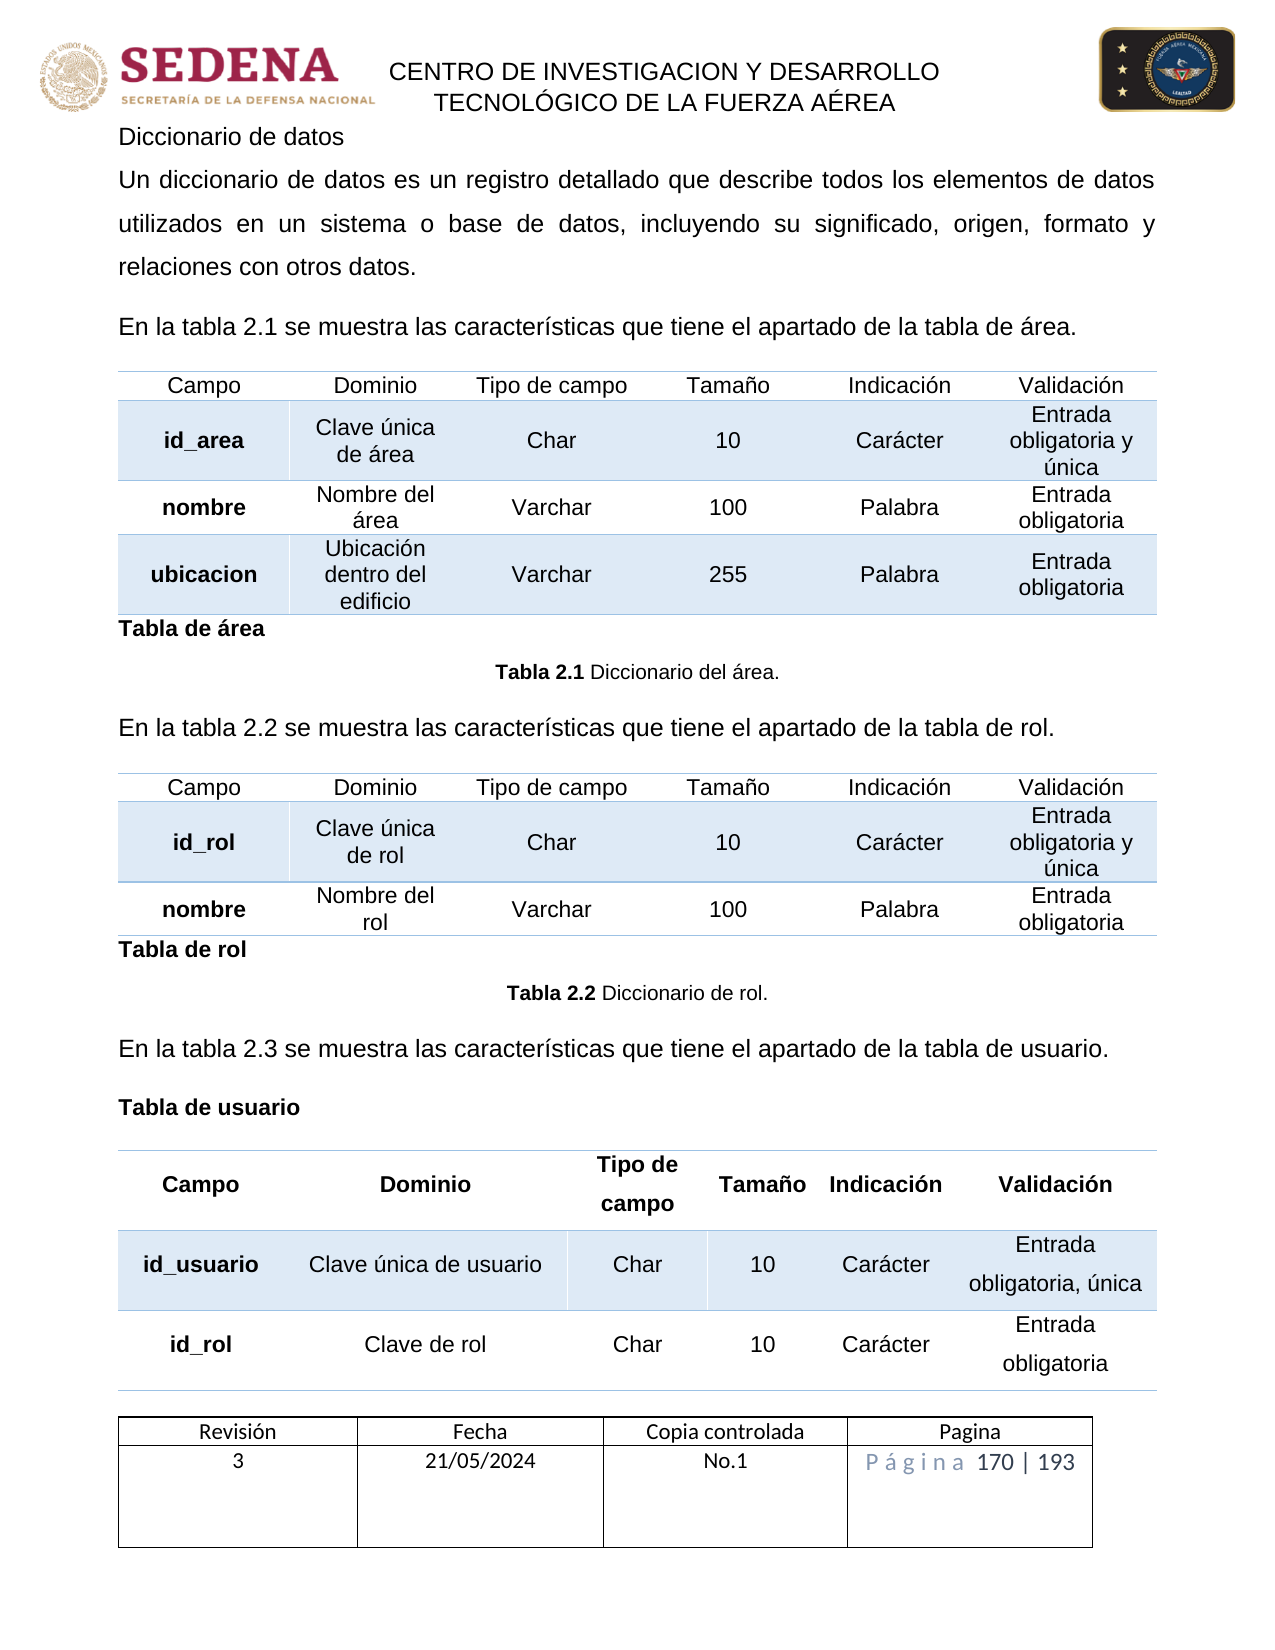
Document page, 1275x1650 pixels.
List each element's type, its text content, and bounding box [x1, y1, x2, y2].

table_cell Char [568, 1231, 707, 1310]
table_cell Clave única de rol [290, 802, 461, 881]
table_header Validación [985, 372, 1157, 400]
table_header Dominio [283, 1151, 567, 1230]
table_cell Carácter [814, 802, 985, 881]
table_cell Entrada obligatoria [985, 481, 1157, 534]
table_cell 10 [708, 1231, 818, 1310]
table_cell Entrada obligatoria [985, 535, 1157, 614]
table_cell 10 [642, 401, 814, 480]
table_cell Entrada obligatoria [954, 1311, 1157, 1390]
table_cell Varchar [461, 883, 642, 935]
table_cell id_usuario [118, 1231, 283, 1310]
subtitle Diccionario de datos [118, 122, 1157, 151]
table_cell id_area [118, 401, 289, 480]
table_header Tamaño [708, 1151, 818, 1230]
table_cell Clave de rol [283, 1311, 567, 1390]
table_cell ubicacion [118, 535, 289, 614]
picture [39, 27, 1236, 112]
table_cell Palabra [814, 535, 985, 614]
table_cell Nombre del rol [290, 883, 461, 935]
table_header Validación [954, 1151, 1157, 1230]
table_header Indicación [814, 774, 985, 801]
table_cell Varchar [461, 481, 642, 534]
table_header Tamaño [642, 774, 814, 801]
table_cell Palabra [814, 883, 985, 935]
table_cell 100 [642, 481, 814, 534]
text Tabla 2.1 Diccionario del área. [118, 660, 1157, 684]
table_cell Clave única de usuario [283, 1231, 567, 1310]
table_cell id_rol [118, 802, 289, 881]
table_cell Char [461, 802, 642, 881]
table_cell Carácter [818, 1231, 954, 1310]
table_cell Carácter [814, 401, 985, 480]
text Tabla de rol [118, 936, 1157, 962]
table_cell Char [568, 1311, 707, 1390]
table_header Validación [985, 774, 1157, 801]
table_header Indicación [814, 372, 985, 400]
table_cell Nombre del área [290, 481, 461, 534]
table_cell Varchar [461, 535, 642, 614]
table_header Tamaño [642, 372, 814, 400]
table_cell 10 [708, 1311, 818, 1390]
text En la tabla 2.3 se muestra las características que tiene el apartado de la tabla de usuario. [118, 1034, 1157, 1063]
table_header Dominio [290, 372, 461, 400]
table_header Campo [118, 372, 289, 400]
text En la tabla 2.1 se muestra las características que tiene el apartado de la tabla de área. [118, 311, 1157, 340]
table_cell 100 [642, 883, 814, 935]
table_cell nombre [118, 883, 289, 935]
table_cell Clave única de área [290, 401, 461, 480]
text Tabla de área [118, 615, 1157, 641]
table_cell Carácter [818, 1311, 954, 1390]
table_cell Char [461, 401, 642, 480]
table_cell 10 [642, 802, 814, 881]
table_header Campo [118, 1151, 283, 1230]
table_header Indicación [818, 1151, 954, 1230]
table_header Tipo de campo [461, 774, 642, 801]
table_cell nombre [118, 481, 289, 534]
text Tabla 2.2 Diccionario de rol. [118, 981, 1157, 1005]
table_cell Palabra [814, 481, 985, 534]
table_cell 255 [642, 535, 814, 614]
text Tabla de usuario [118, 1094, 1157, 1120]
text En la tabla 2.2 se muestra las características que tiene el apartado de la tabla de rol. [118, 713, 1157, 741]
table_cell id_rol [118, 1311, 283, 1390]
text Un diccionario de datos es un registro detallado que describe todos los elementos de datos utilizados en un sistema o base de datos, incluyendo su significado, origen, formato y relaciones con otros datos. [118, 165, 1157, 280]
table_header Dominio [290, 774, 461, 801]
table_header Campo [118, 774, 289, 801]
table_cell Entrada obligatoria y única [985, 802, 1157, 881]
table_header Tipo de campo [568, 1151, 707, 1230]
table_cell Entrada obligatoria [985, 883, 1157, 935]
table_cell Entrada obligatoria y única [985, 401, 1157, 480]
table_cell Entrada obligatoria, única [954, 1231, 1157, 1310]
table_header Tipo de campo [461, 372, 642, 400]
table_cell Ubicación dentro del edificio [290, 535, 461, 614]
